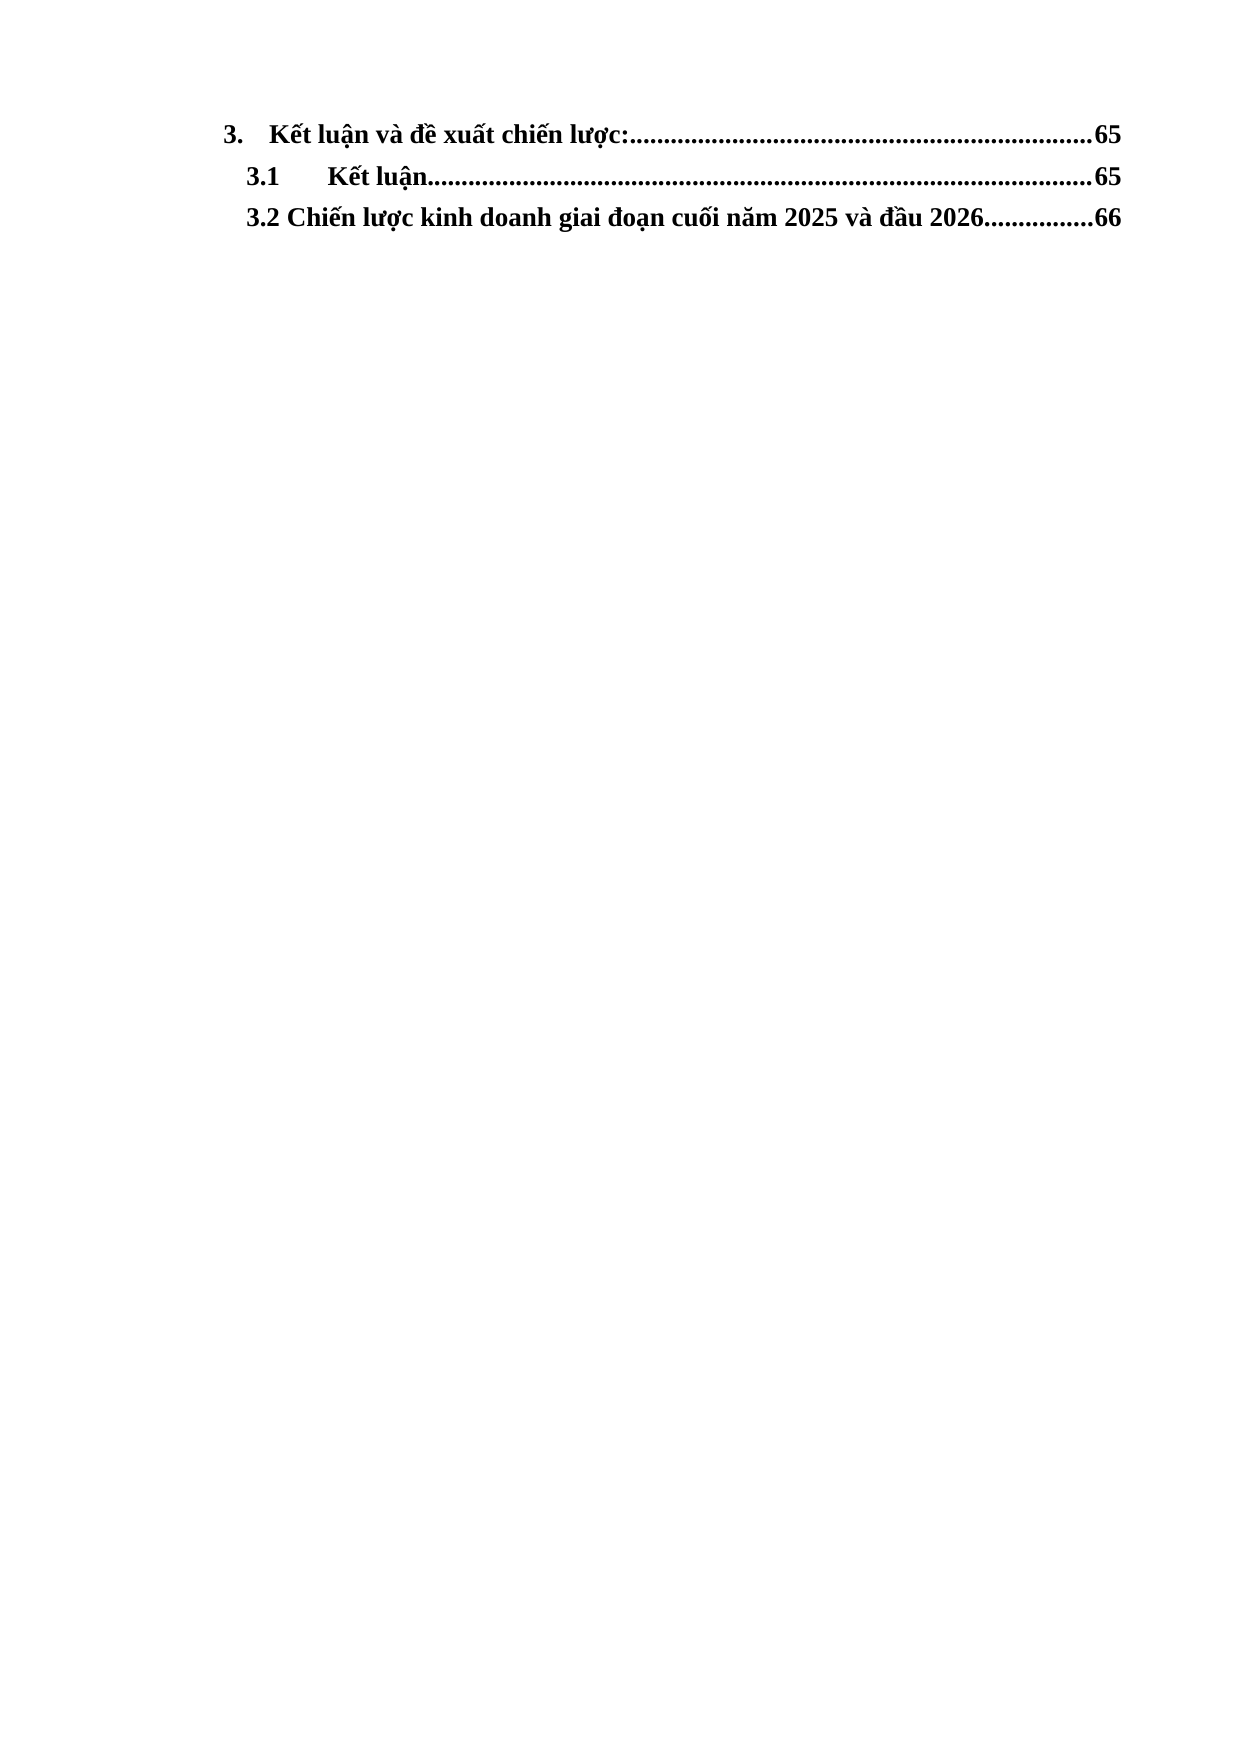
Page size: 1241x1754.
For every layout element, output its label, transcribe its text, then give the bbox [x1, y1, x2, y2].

text 3.1 Kết luận 65 [246, 160, 1122, 191]
text 3. Kết luận và đề xuất chiến lược: 65 [223, 118, 1122, 149]
text 3.2 Chiến lược kinh doanh giai đoạn cuối năm 2025 và đầu 2026 66 [246, 201, 1122, 232]
